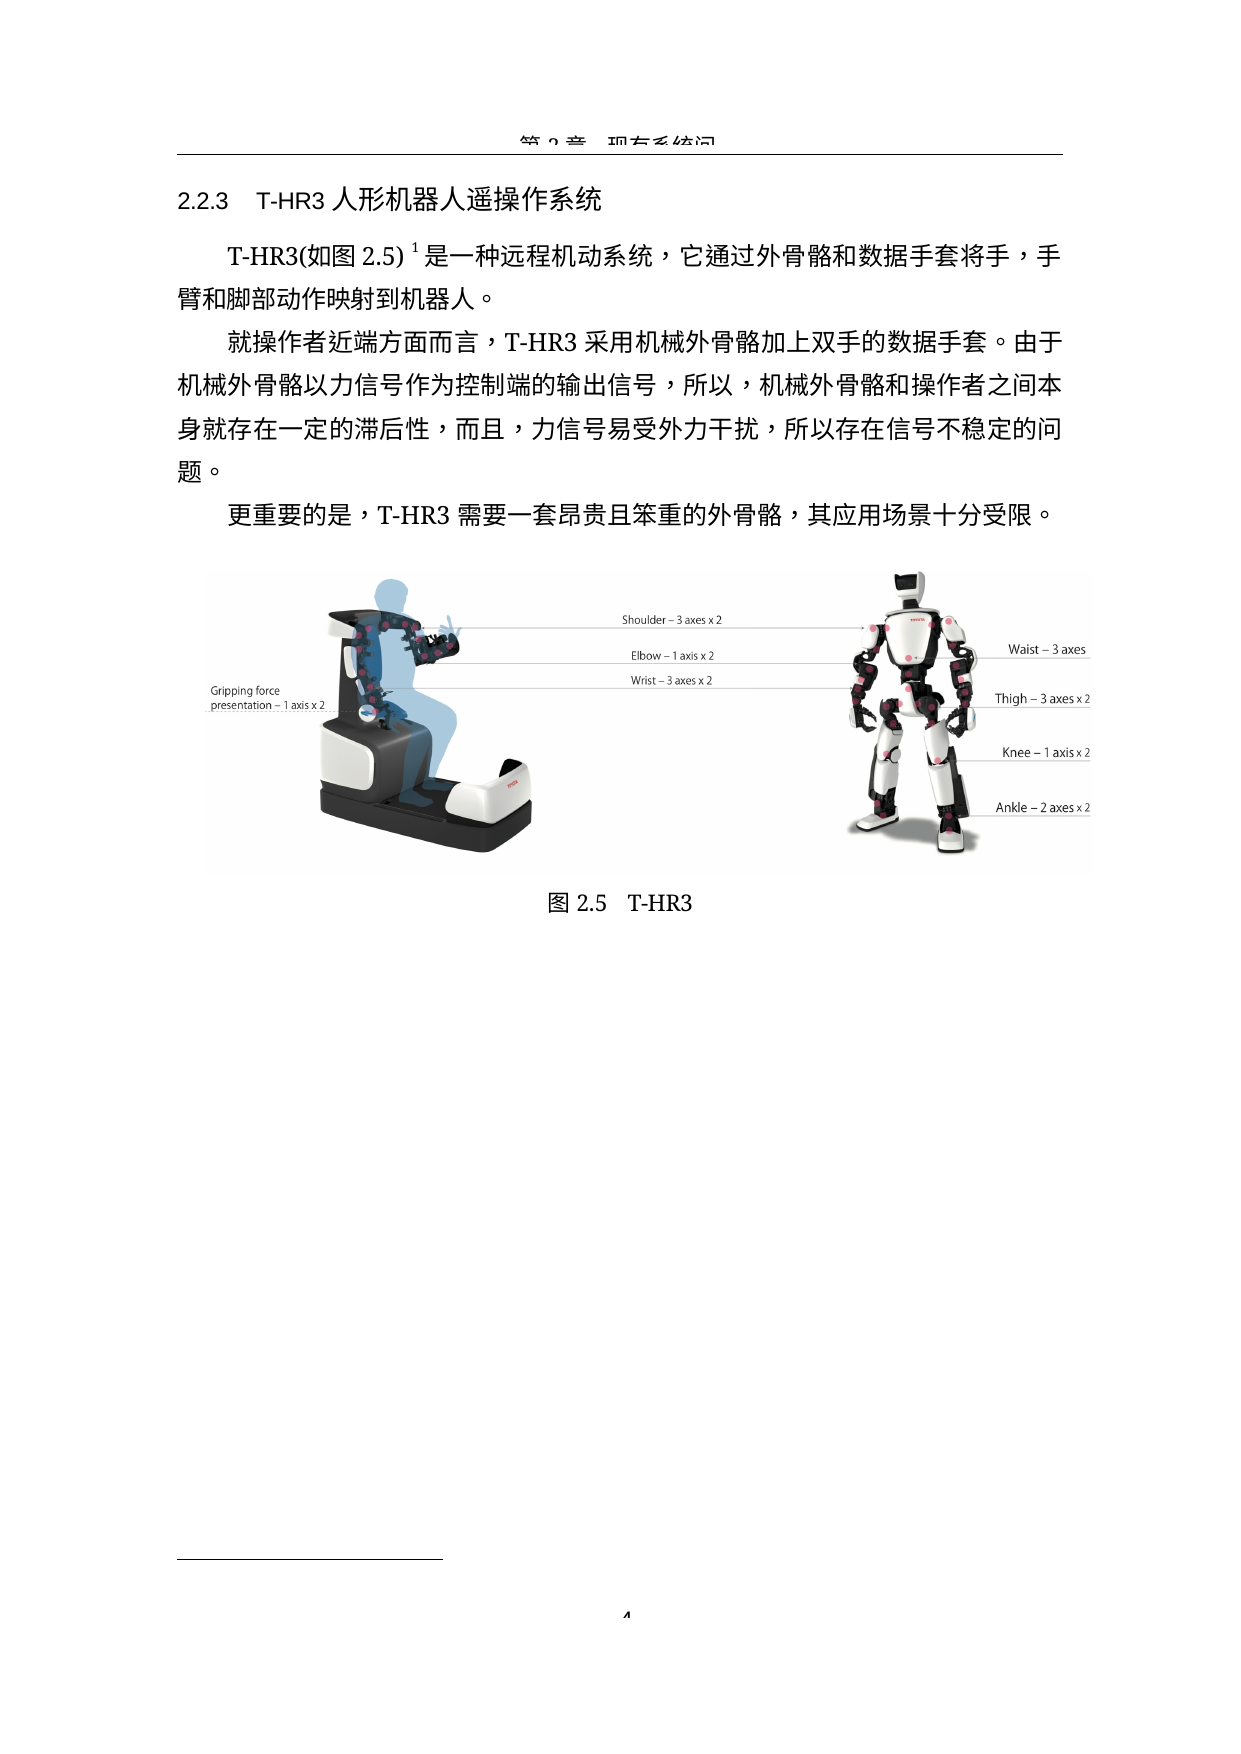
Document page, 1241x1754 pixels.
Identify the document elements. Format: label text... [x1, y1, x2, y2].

text T-HR3(如图 2.5) 1 是一种远程机动系统，它通过外骨骼和数据手套将手，手臂和脚部动作映射到机器人。 [177, 238, 1063, 315]
text 就操作者近端方面而言，T-HR3 采用机械外骨骼加上双手的数据手套。由于机械外骨骼以力信号作为控制端的输出信号，所以，机械外骨骼和操作者之间本身就存在一定的滞后性，而且，力信号易受外力干扰，所以存在信号不稳定的问题。 [177, 324, 1063, 489]
picture [205, 571, 1093, 875]
list T-HR3 人形机器人遥操作系统 [177, 181, 1134, 218]
text 更重要的是，T-HR3 需要一套昂贵且笨重的外骨骼，其应用场景十分受限。 [227, 498, 1134, 531]
